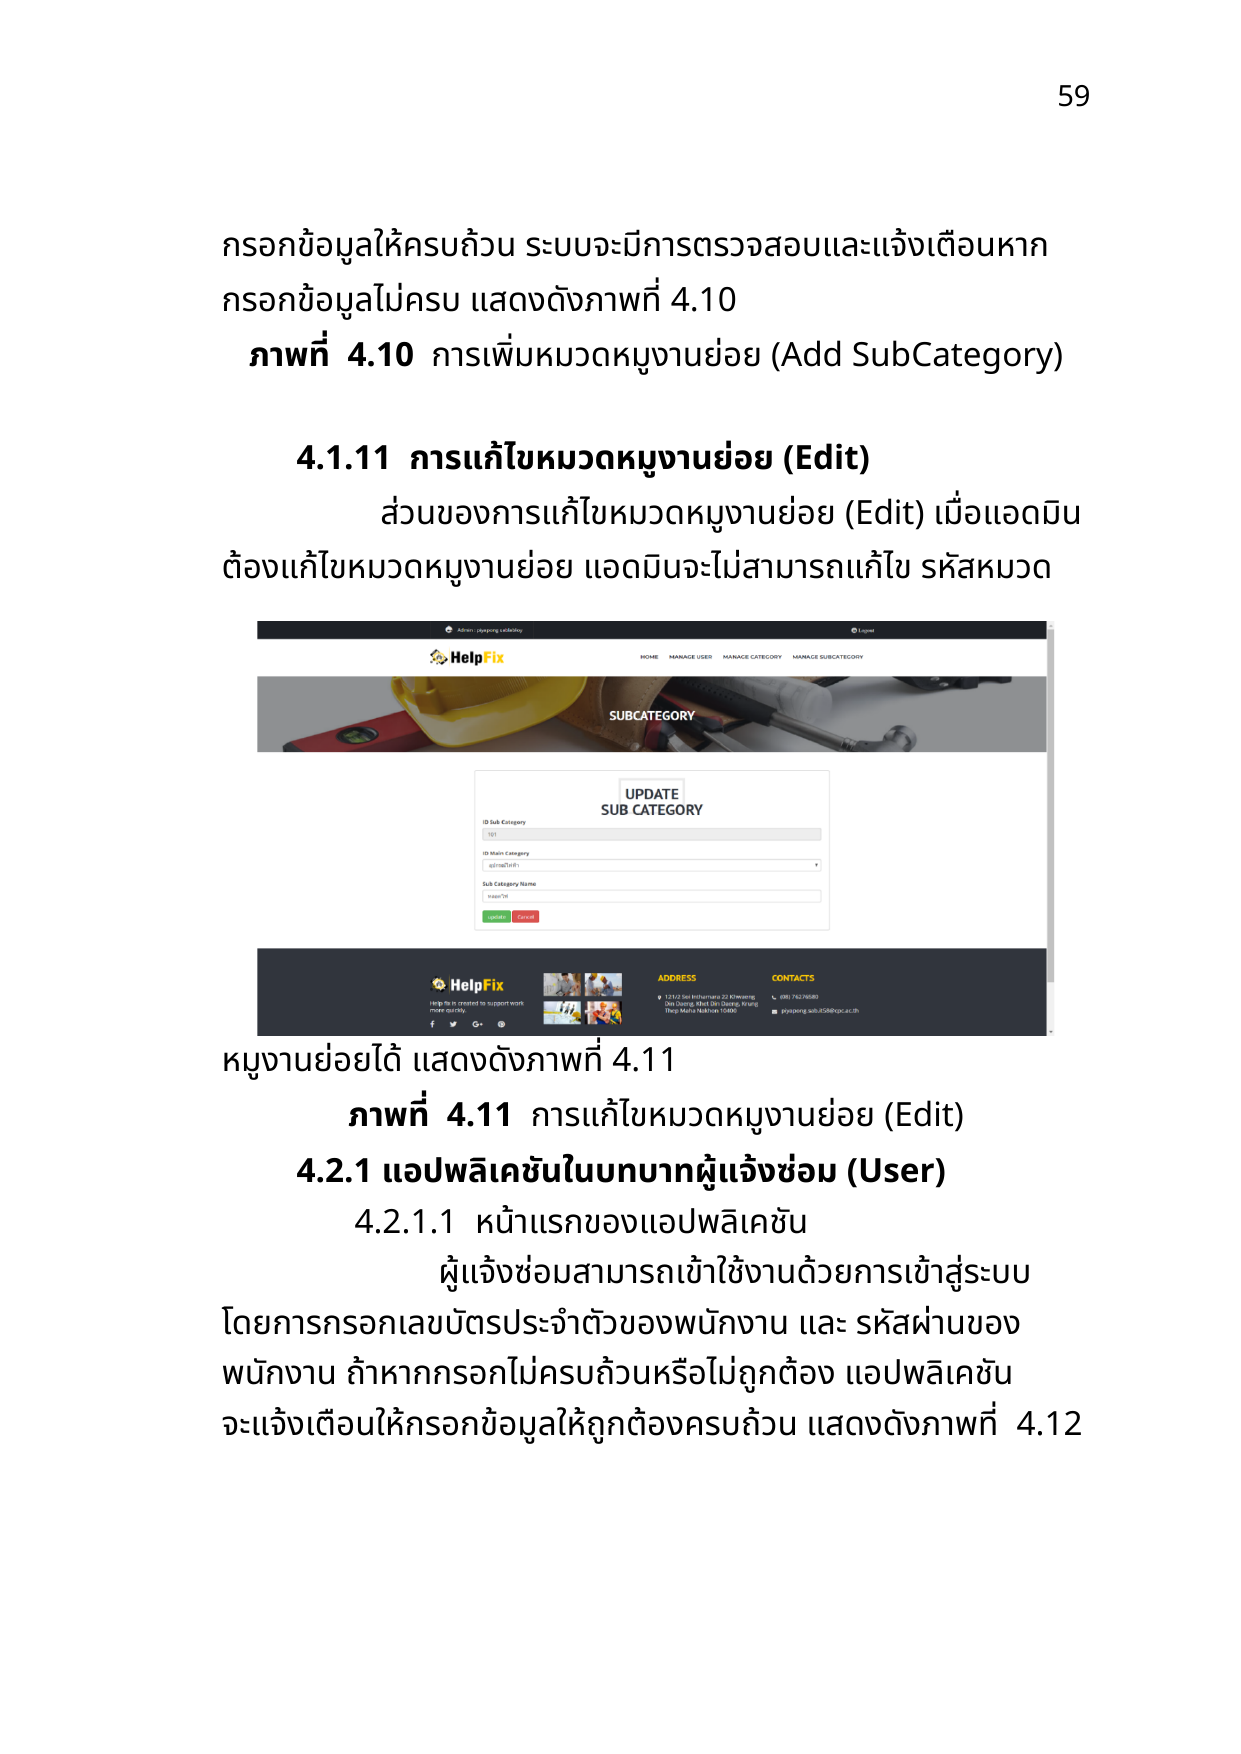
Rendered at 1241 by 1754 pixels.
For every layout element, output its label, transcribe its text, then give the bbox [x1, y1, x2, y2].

text ภาพที่ 4.10 การเพิ่มหมวดหมูงานย่อย (Add SubCategory) [221, 330, 1090, 381]
text ส่วนของการเพิ่มหมวดหมูงานย่อย (Add SubCategory) เมื่อแอดมินต้องการเพิ่มหมวดหมูงานย่อยจะต้องกรอกข้อมูลให้ครบถ้วน ระบบจะมีการตรวจสอบและแจ้งเตือนหากกรอกข้อมูลไม่ครบ แสดงดังภาพที่ 4.10 [221, 221, 1090, 326]
text 4.1.11 การแก้ไขหมวดหมูงานย่อย (Edit) [221, 434, 1090, 484]
text ภาพที่ 4.11 การแก้ไขหมวดหมูงานย่อย (Edit) [221, 1090, 1090, 1141]
text ผู้แจ้งซ่อมสามารถเข้าใช้งานด้วยการเข้าสู่ระบบ โดยการกรอกเลขบัตรประจำตัวของพนักงาน และ รหัสผ่านของพนักงาน ถ้าหากกรอกไม่ครบถ้วนหรือไม่ถูกต้อง แอปพลิเคชันจะแจ้งเตือนให้กรอกข้อมูลให้ถูกต้องครบถ้วน แสดงดังภาพที่ 4.12 [221, 1248, 1090, 1450]
picture [257, 621, 1055, 1036]
text 4.2.1 แอปพลิเคชันในบทบาทผู้แจ้งซ่อม (User) [221, 1147, 1090, 1198]
text 4.2.1.1 หน้าแรกของแอปพลิเคชัน [221, 1198, 1090, 1248]
